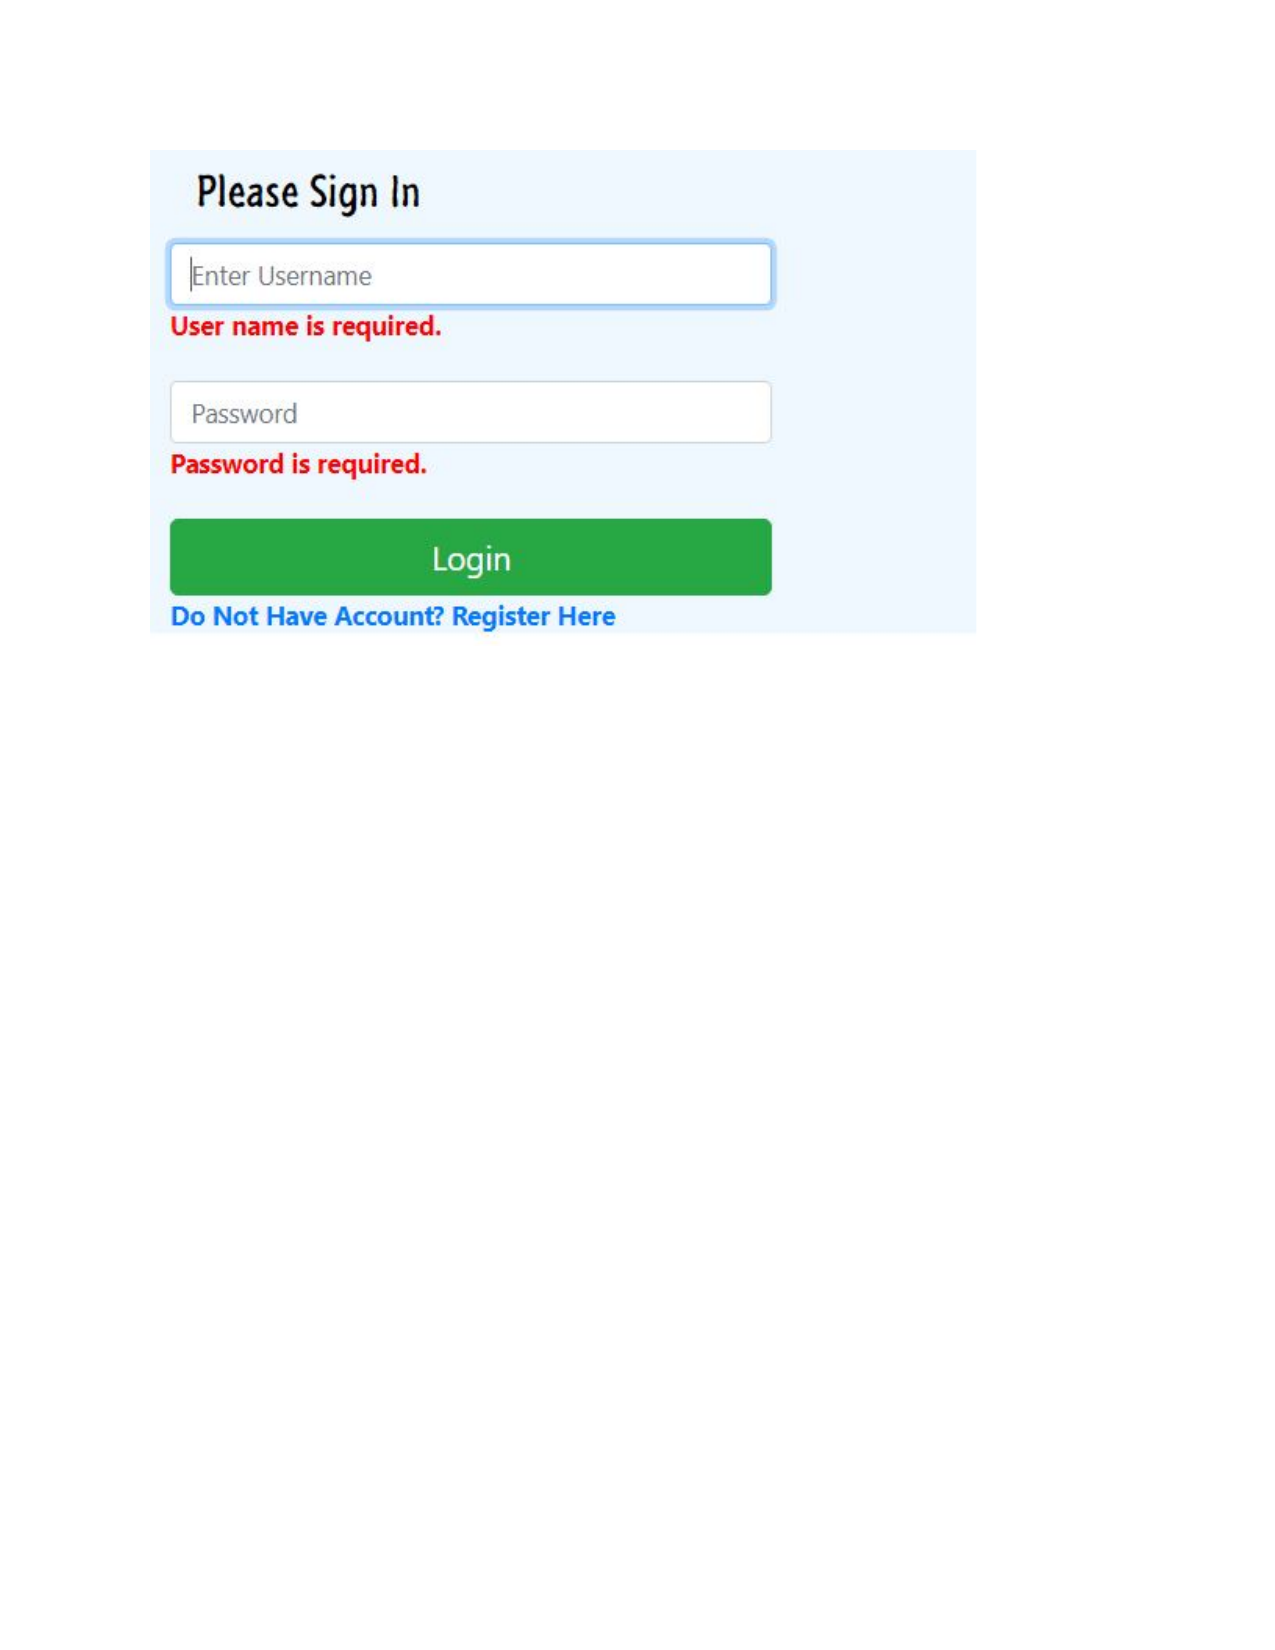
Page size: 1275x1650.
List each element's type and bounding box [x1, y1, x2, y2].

picture [150, 150, 977, 646]
